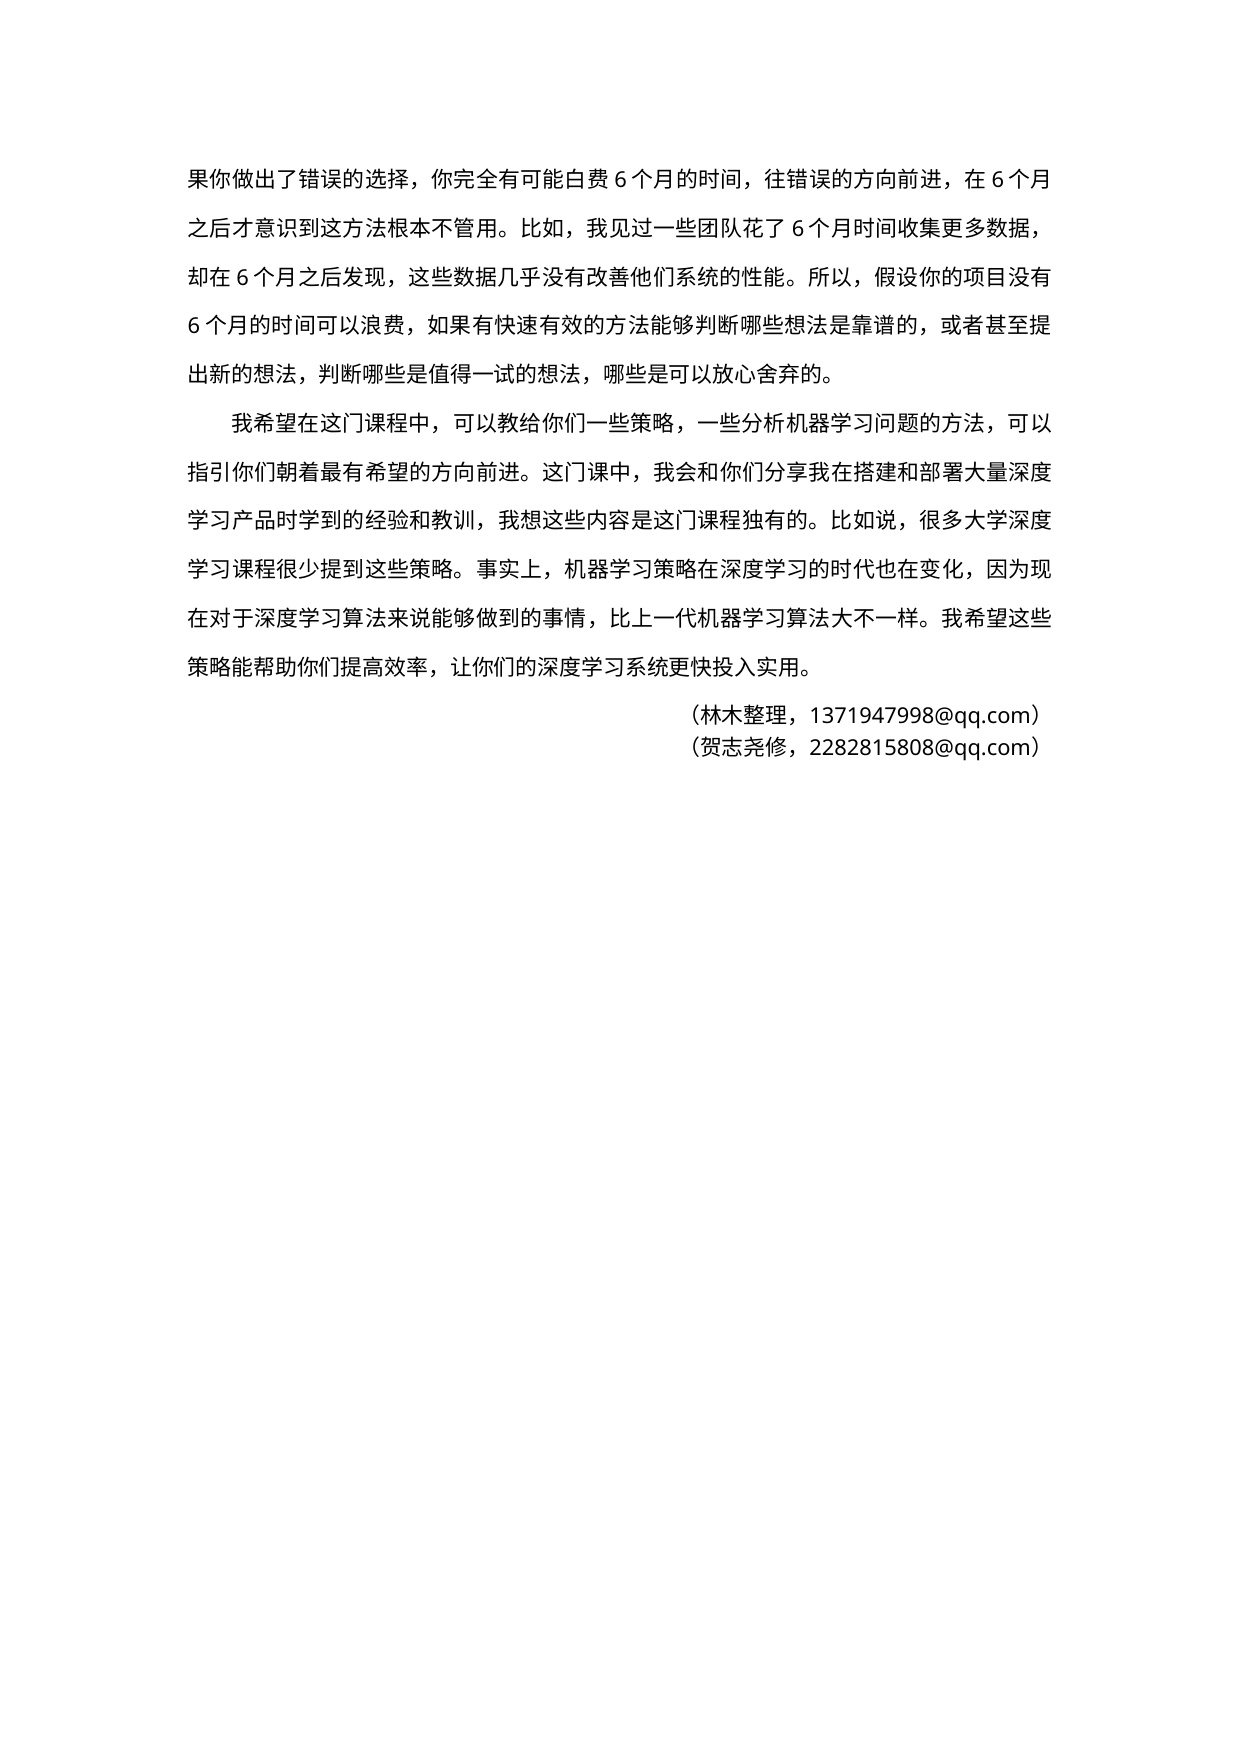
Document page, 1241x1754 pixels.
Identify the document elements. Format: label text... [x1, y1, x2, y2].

text （贺志尧修，2282815808@qq.com） [187, 730, 1053, 762]
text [187, 162, 1053, 389]
text 我希望在这门课程中，可以教给你们一些策略，一些分析机器学习问题的方法，可以指引你们朝着最有希望的方向前进。这门课中，我会和你们分享我在搭建和部署大量深度学习产品时学到的经验和教训，我想这些内容是这门课程独有的。比如说，很多大学深度学习课程很少提到这些策略。事实上，机器学习策略在深度学习的时代也在变化，因为现在对于深度学习算法来说能够做到的事情，比上一代机器学习算法大不一样。我希望这些策略能帮助你们提高效率，让你们的深度学习系统更快投入实用。 [187, 405, 1053, 682]
text （林木整理，1371947998@qq.com） [187, 697, 1053, 730]
